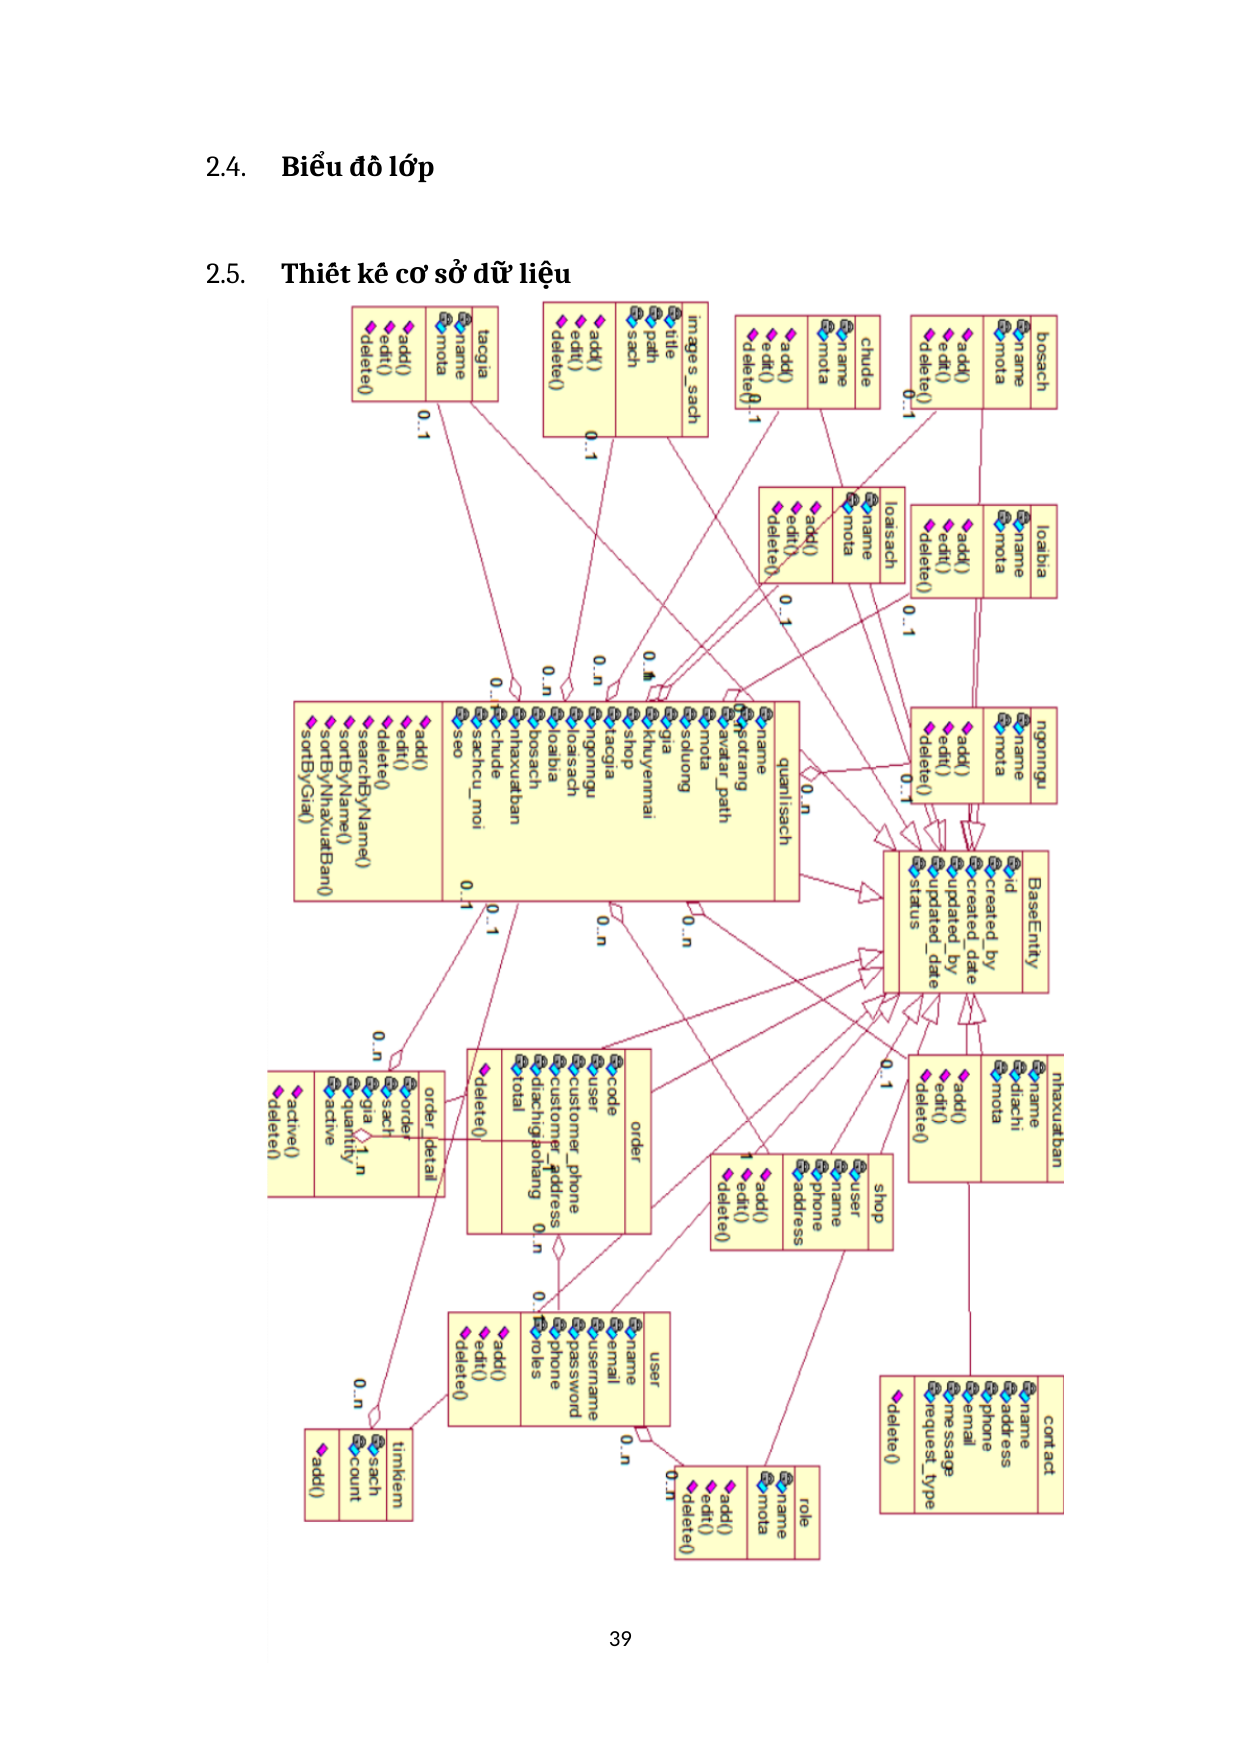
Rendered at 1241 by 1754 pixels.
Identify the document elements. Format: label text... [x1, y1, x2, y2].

list Thiết kế cơ sở dữ liệu [206, 257, 1090, 291]
picture [268, 299, 1064, 1663]
list Biểu đồ lớp [206, 150, 1090, 183]
